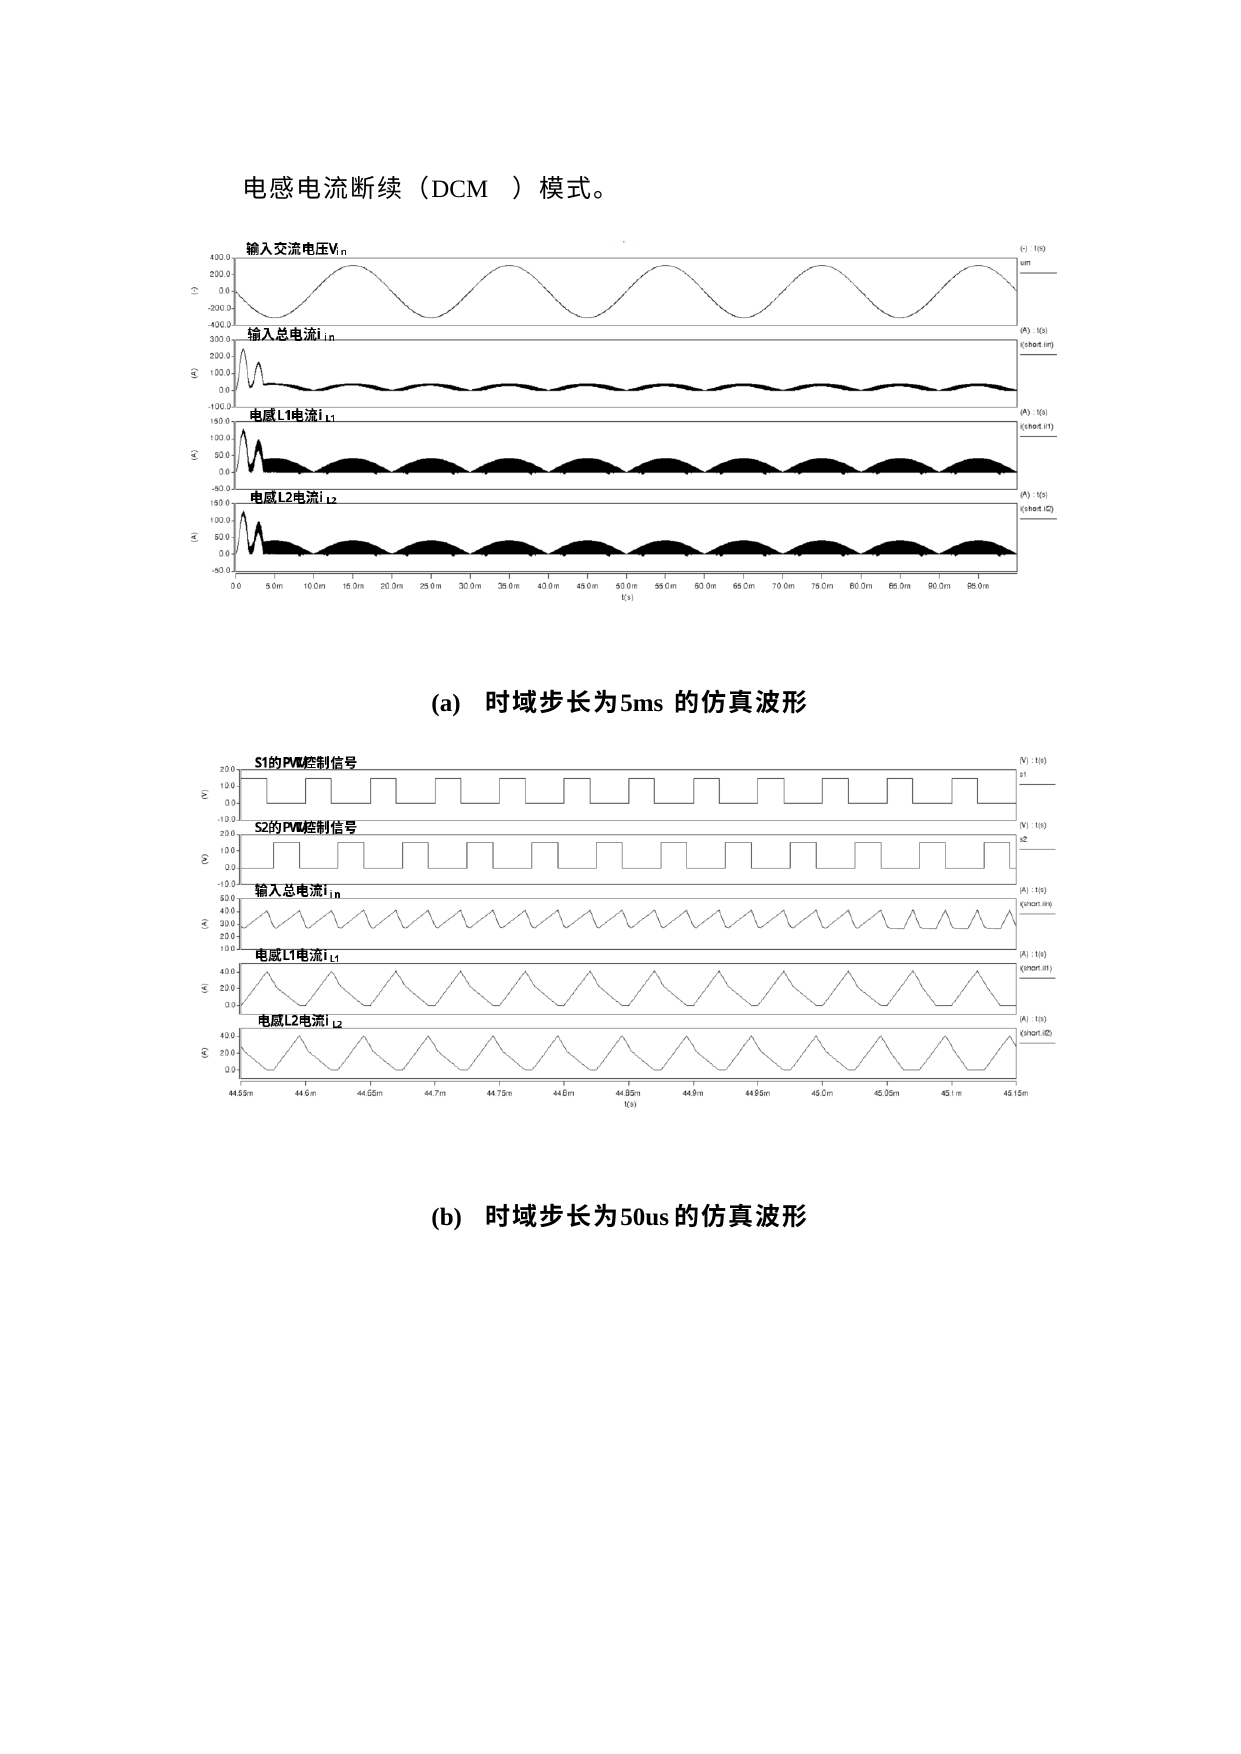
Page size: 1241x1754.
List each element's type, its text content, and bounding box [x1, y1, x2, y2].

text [232, 151, 1052, 222]
text (b) 时域步长为50us的仿真波形 [188, 754, 1052, 1250]
text (a) 时域步长为5ms的仿真波形 [188, 240, 1052, 736]
